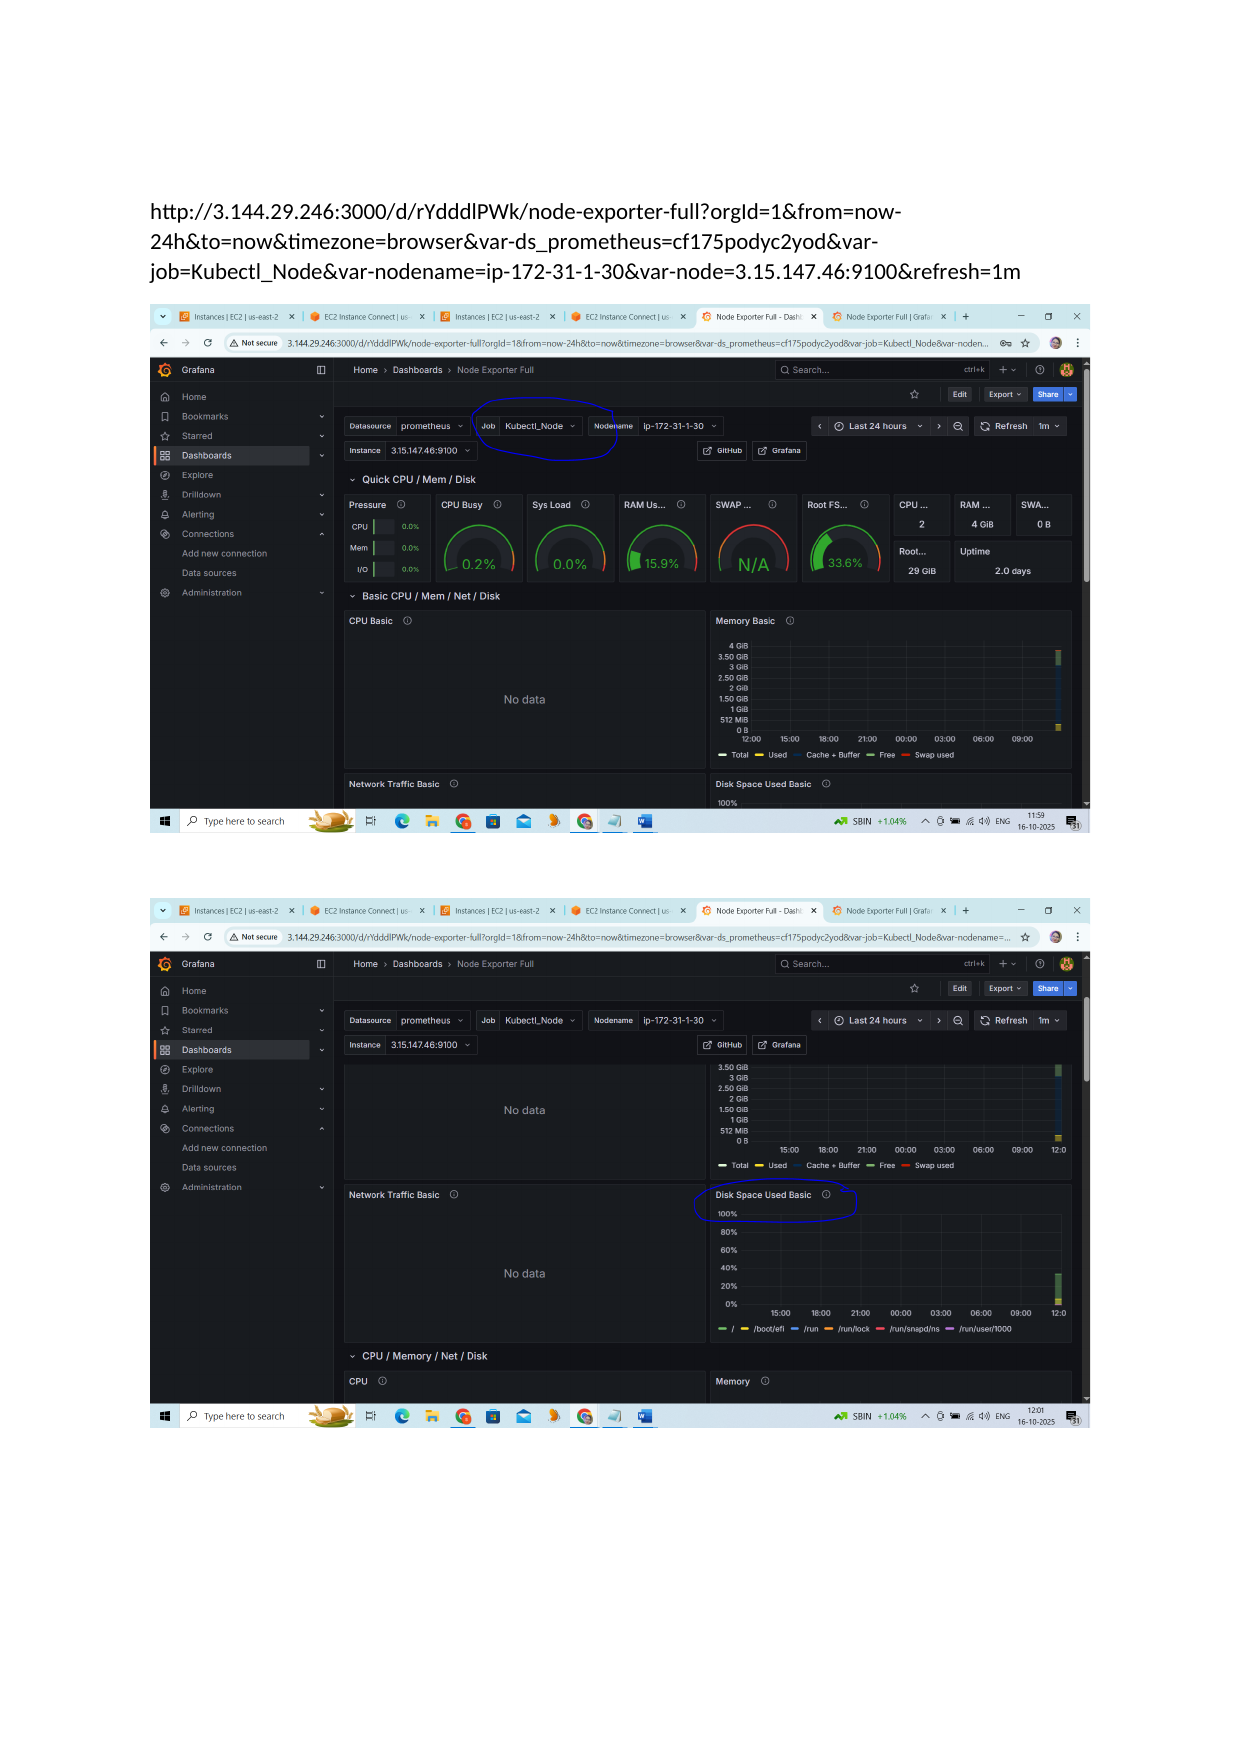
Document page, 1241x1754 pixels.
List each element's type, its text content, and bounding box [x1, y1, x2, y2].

picture [150, 898, 1091, 1428]
picture [150, 304, 1091, 833]
text http://3.144.29.246:3000/d/rYdddlPWk/node-exporter-full?orgId=1&from=now-24h&to=now&timezone=browser&var-ds_prometheus=cf175podyc2yod&var-job=Kubectl_Node&var-nodename=ip-172-31-1-30&var-node=3.15.147.46:9100&refresh=1m [150, 197, 1090, 285]
